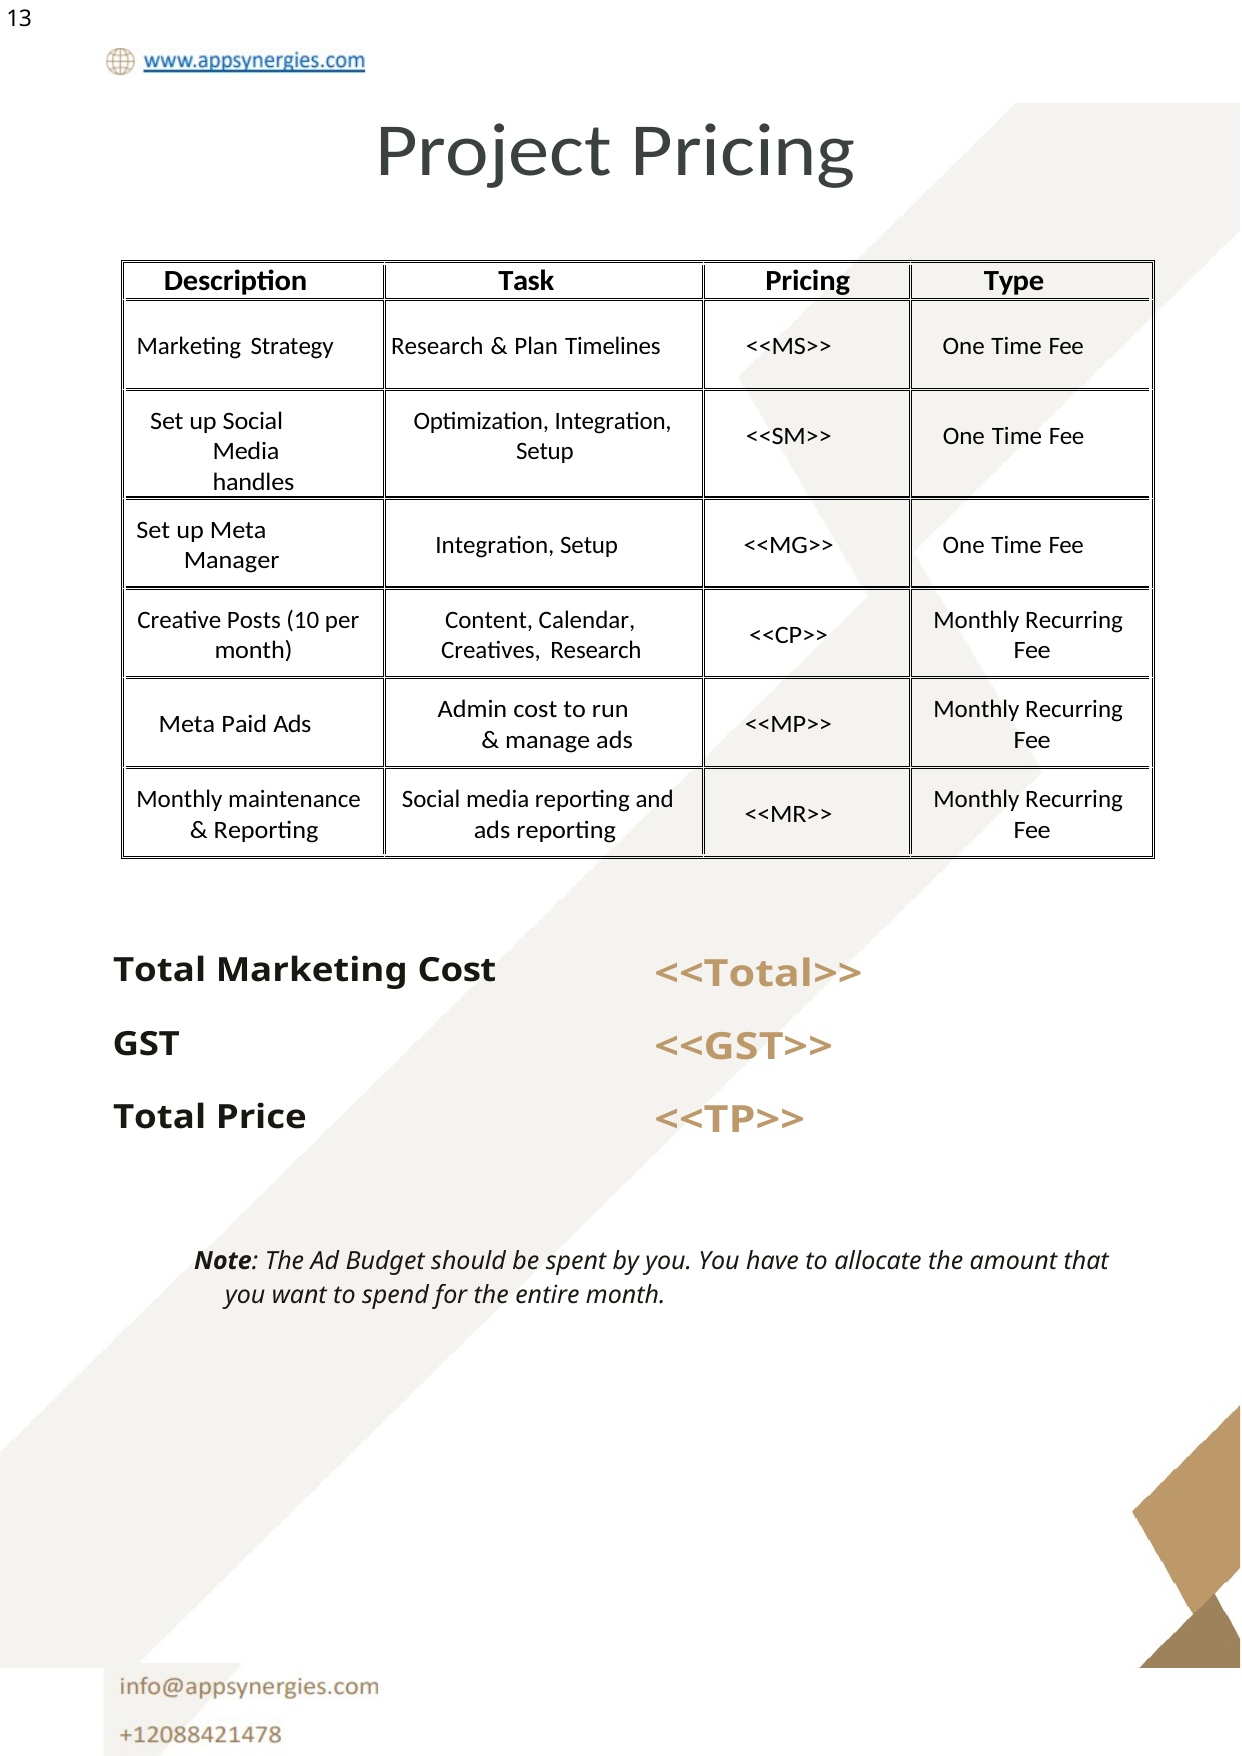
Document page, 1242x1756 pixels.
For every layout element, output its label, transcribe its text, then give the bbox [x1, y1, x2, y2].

table_cell One Time Fee [910, 298, 1153, 387]
table_cell Total Price [92, 1072, 643, 1145]
table_cell Creative Posts (10 per month) [124, 586, 383, 676]
table_cell <<MR>> [704, 769, 910, 856]
picture [106, 48, 365, 75]
table_header <<Total>> [643, 925, 1107, 998]
table_cell <<MP>> [705, 679, 909, 766]
table_header Total Marketing Cost [92, 925, 643, 998]
subtitle Project Pricing [94, 102, 1137, 194]
table_cell <<TP>> [643, 1072, 1107, 1145]
table_cell One Time Fee [912, 388, 1152, 496]
table_header Task [385, 263, 703, 298]
table_cell <<CP>> [705, 590, 909, 676]
table_cell Content, Calendar, Creatives, Research [386, 590, 702, 676]
table_cell <<SM>> [705, 391, 909, 496]
table_cell GST [92, 999, 643, 1072]
table_cell <<MG>> [705, 500, 909, 586]
table_header Description [124, 263, 384, 298]
table_cell Monthly Recurring Fee [910, 676, 1153, 766]
table_header Type [910, 263, 1152, 298]
text Note: The Ad Budget should be spent by you. You have to allocate the amount that you want to spend for the entire month. [187, 1243, 1212, 1410]
picture [0, 103, 1241, 1756]
table_cell Optimization, Integration, Setup [386, 391, 702, 496]
table_cell Admin cost to run & manage ads [386, 679, 702, 766]
table_header Pricing [704, 263, 910, 298]
table_cell <<GST>> [643, 999, 1107, 1072]
table_cell Monthly maintenance & Reporting [124, 766, 384, 856]
table_cell Monthly Recurring Fee [912, 586, 1152, 676]
table_cell Marketing Strategy [122, 298, 384, 387]
table_cell Social media reporting and ads reporting [385, 769, 703, 856]
table_cell Set up Meta Manager [124, 496, 383, 586]
table_cell One Time Fee [912, 496, 1152, 586]
table_cell Set up Social Media handles [124, 388, 383, 496]
table_cell Monthly Recurring Fee [910, 766, 1152, 856]
table_cell Research & Plan Timelines [386, 301, 702, 387]
table_cell Integration, Setup [386, 500, 702, 586]
table_cell <<MS>> [705, 301, 909, 387]
table_cell Meta Paid Ads [122, 676, 384, 766]
